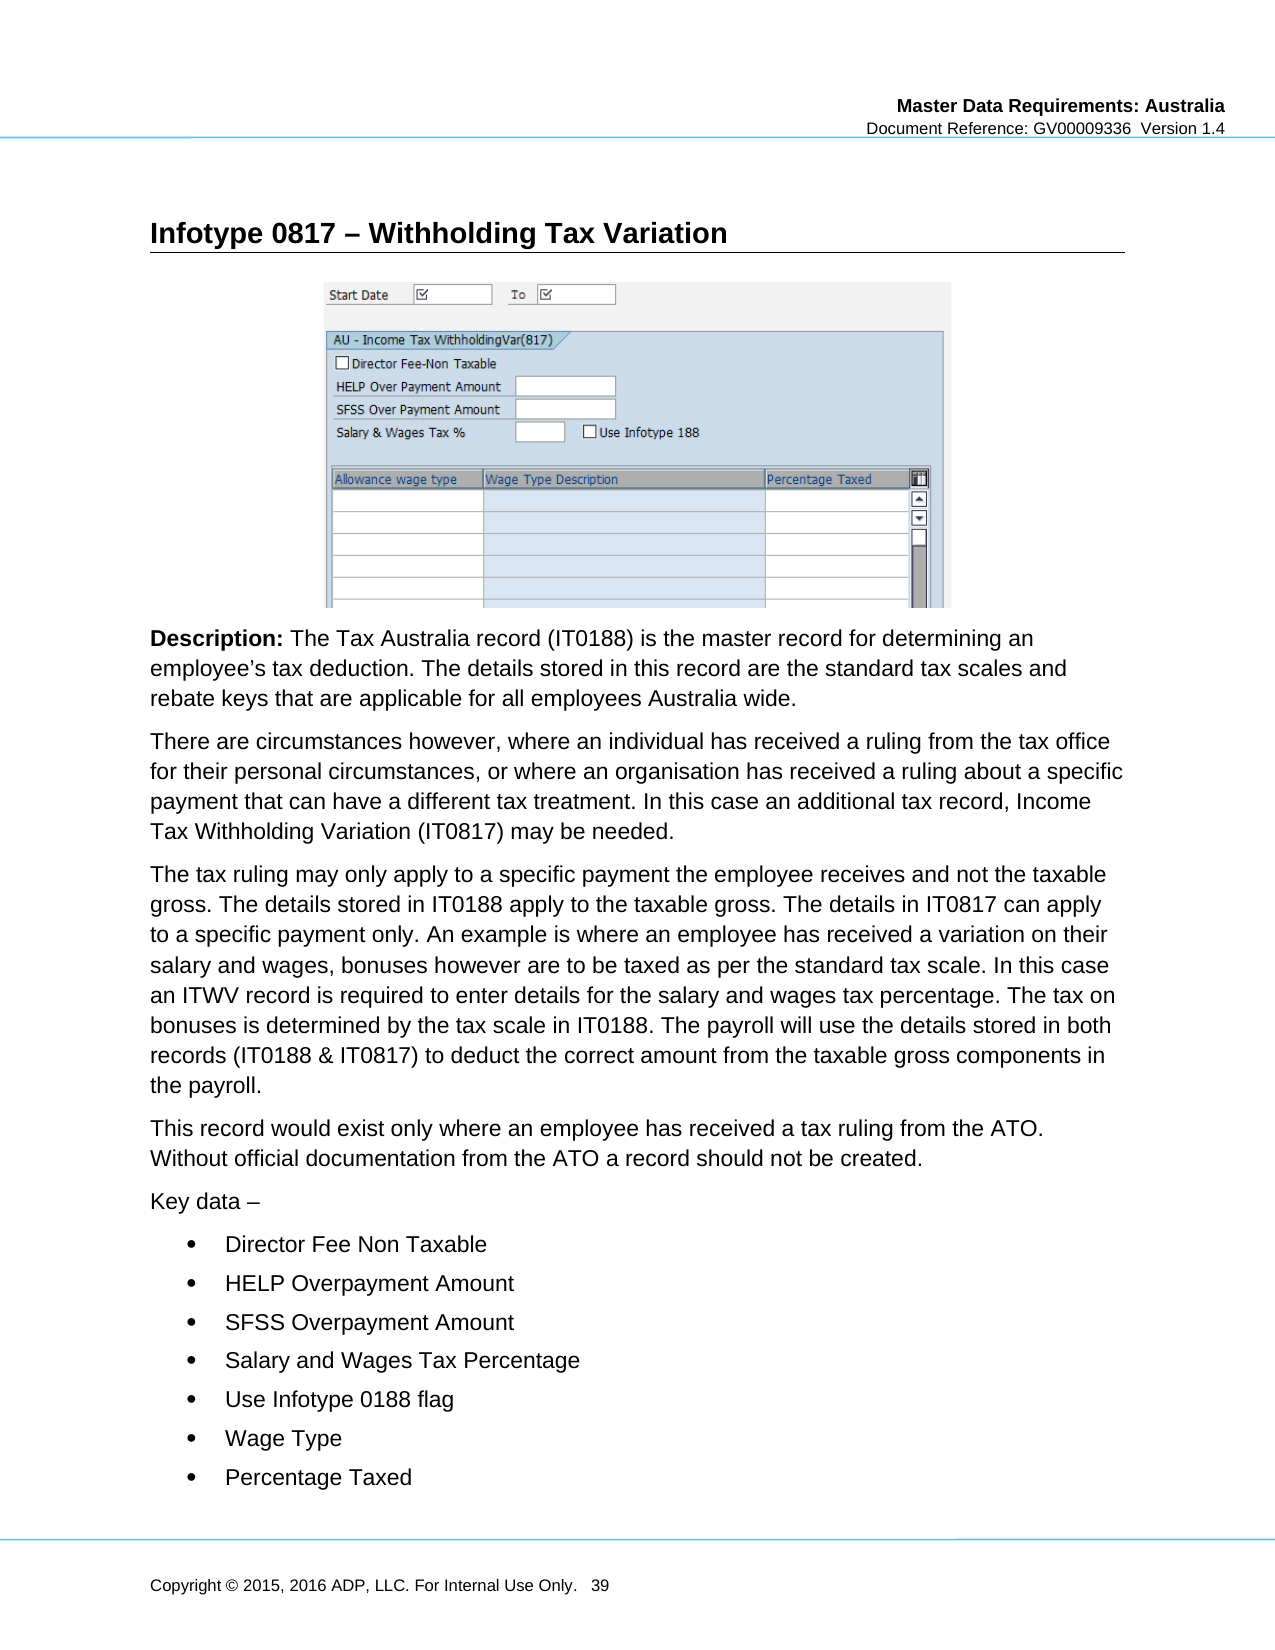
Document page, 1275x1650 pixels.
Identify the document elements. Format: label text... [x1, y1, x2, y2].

text Description: The Tax Australia record (IT0188) is the master record for determining an employee’s tax deduction. The details stored in this record are the standard tax scales and rebate keys that are applicable for all employees Australia wide. [150, 624, 1125, 711]
text There are circumstances however, where an individual has received a ruling from the tax office for their personal circumstances, or where an organisation has received a ruling about a specific payment that can have a different tax treatment. In this case an additional tax record, Income Tax Withholding Variation (IT0817) may be needed. [150, 728, 1125, 844]
picture [323, 282, 952, 608]
list HELP Overpayment Amount [187, 1269, 1125, 1296]
list Percentage Taxed [187, 1464, 1125, 1490]
list SFSS Overpayment Amount [187, 1308, 1125, 1335]
text This record would exist only where an employee has received a tax ruling from the ATO. Without official documentation from the ATO a record should not be created. [150, 1115, 1125, 1172]
subtitle Infotype 0817 – Withholding Tax Variation [150, 216, 1125, 252]
text The tax ruling may only apply to a specific payment the employee receives and not the taxable gross. The details stored in IT0188 apply to the taxable gross. The details in IT0817 can apply to a specific payment only. An example is where an employee has received a variation on their salary and wages, bonuses however are to be taxed as per the standard tax scale. In this case an ITWV record is required to enter details for the salary and wages tax percentage. The tax on bonuses is determined by the tax scale in IT0188. The payroll will use the details stored in both records (IT0188 & IT0817) to deduct the correct amount from the taxable gross components in the payroll. [150, 861, 1125, 1099]
text Key data – [150, 1188, 1125, 1214]
list Wage Type [187, 1425, 1125, 1451]
list Director Fee Non Taxable [187, 1231, 1125, 1257]
list Salary and Wages Tax Percentage [187, 1347, 1125, 1374]
list Use Infotype 0188 flag [187, 1386, 1125, 1412]
